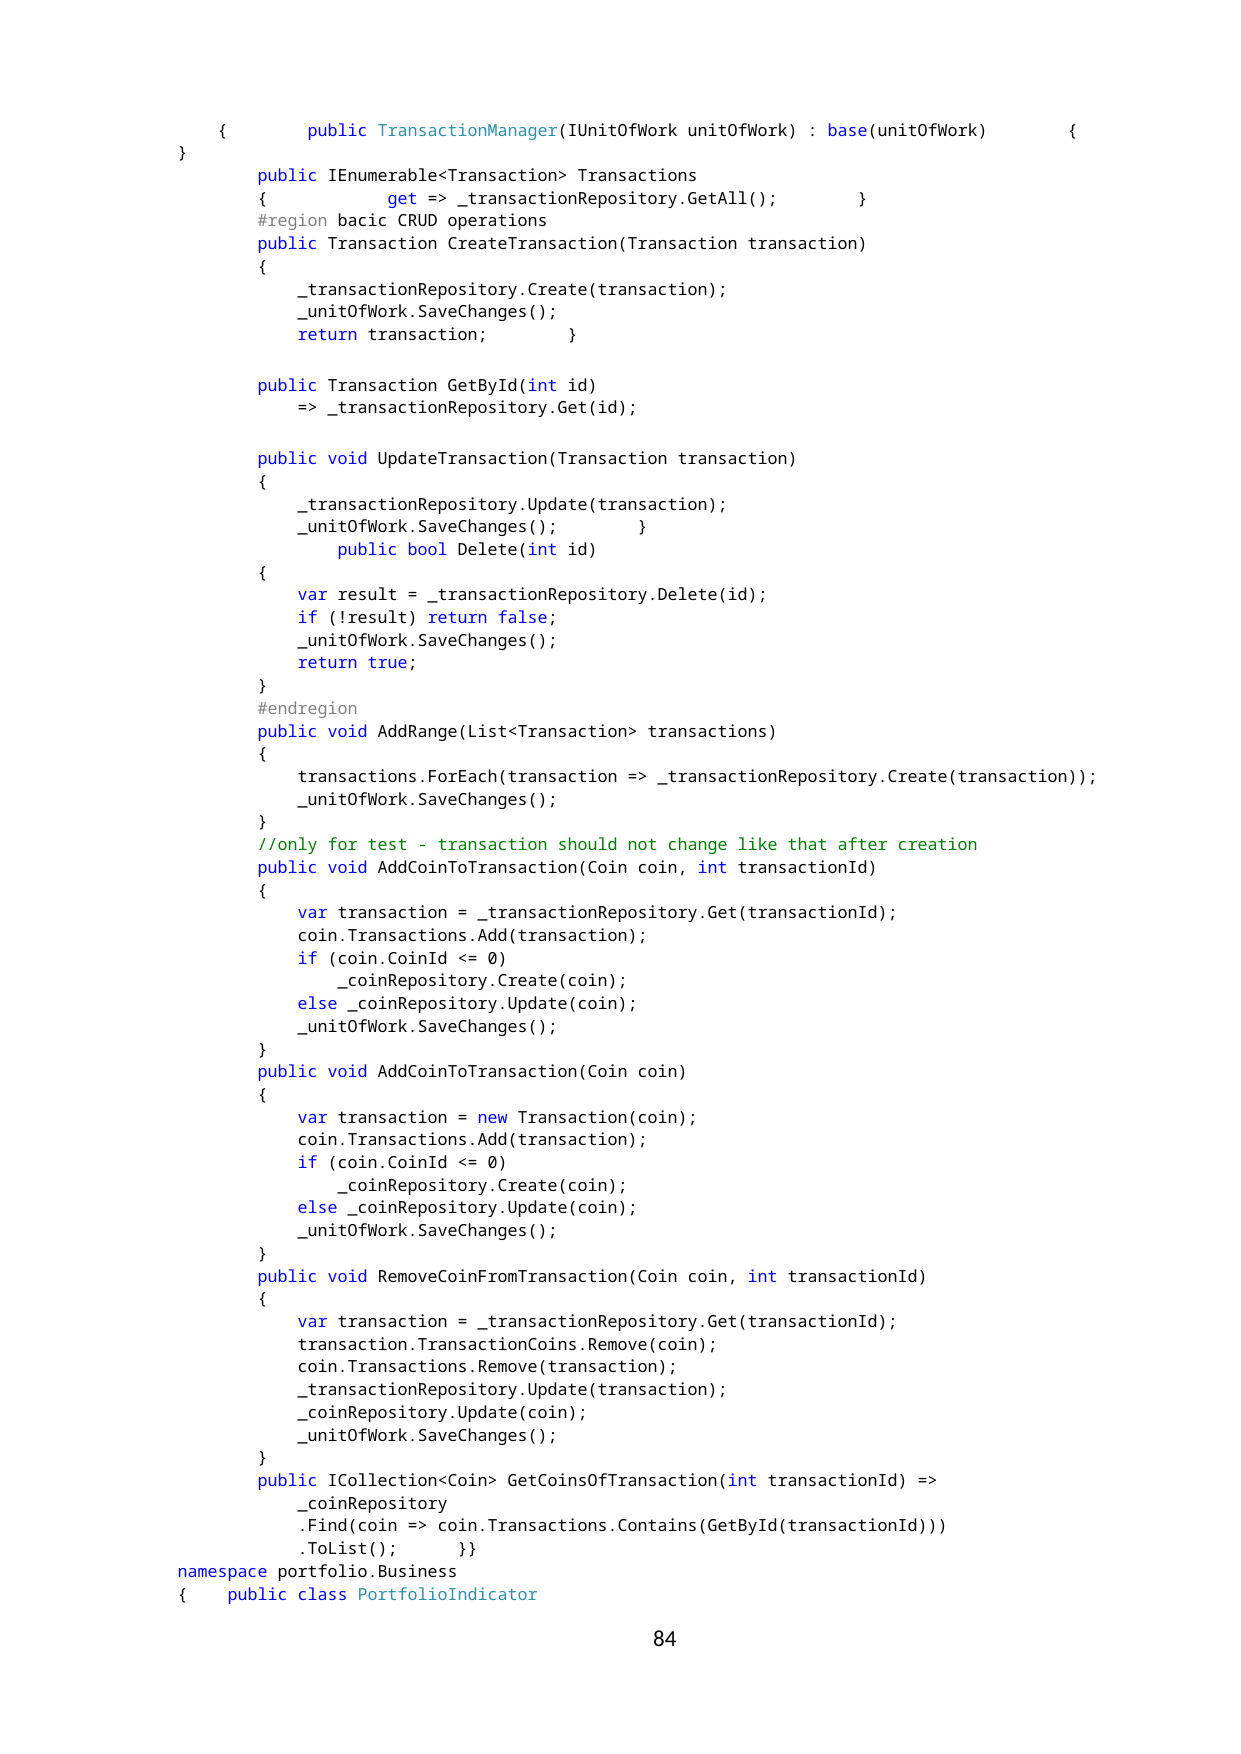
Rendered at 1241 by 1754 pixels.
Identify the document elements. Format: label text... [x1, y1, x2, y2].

text { public TransactionManager(IUnitOfWork unitOfWork) : base(unitOfWork) { } [177, 118, 1152, 163]
text _unitOfWork.SaveChanges(); [177, 1219, 1152, 1241]
text if (!result) return false; [177, 606, 1152, 628]
text _coinRepository.Update(coin); [177, 1400, 1152, 1423]
text if (coin.CoinId <= 0) [177, 1151, 1152, 1173]
text public void AddCoinToTransaction(Coin coin) [177, 1060, 1152, 1082]
text return true; [177, 651, 1152, 674]
text #region bacic CRUD operations [177, 209, 1152, 232]
text #endregion [177, 696, 1152, 719]
text { [177, 1287, 1152, 1309]
text _transactionRepository.Update(transaction); [177, 1378, 1152, 1400]
text var transaction = new Transaction(coin); [177, 1105, 1152, 1128]
text var result = _transactionRepository.Delete(id); [177, 583, 1152, 606]
text var transaction = _transactionRepository.Get(transactionId); [177, 901, 1152, 923]
text _unitOfWork.SaveChanges(); [177, 1423, 1152, 1446]
text _unitOfWork.SaveChanges(); [177, 300, 1152, 322]
text public IEnumerable<Transaction> Transactions [177, 163, 1152, 186]
text { get => _transactionRepository.GetAll(); } [177, 186, 1152, 209]
text else _coinRepository.Update(coin); [177, 992, 1152, 1014]
text var transaction = _transactionRepository.Get(transactionId); [177, 1309, 1152, 1332]
text { [177, 878, 1152, 901]
text public Transaction GetById(int id) [177, 373, 1152, 396]
text else _coinRepository.Update(coin); [177, 1196, 1152, 1219]
text { public class PortfolioIndicator [177, 1582, 1152, 1605]
text _coinRepository.Create(coin); [177, 1173, 1152, 1196]
text _transactionRepository.Create(transaction); [177, 277, 1152, 300]
text { [177, 742, 1152, 764]
text public void AddCoinToTransaction(Coin coin, int transactionId) [177, 855, 1152, 878]
text public ICollection<Coin> GetCoinsOfTransaction(int transactionId) => [177, 1468, 1152, 1491]
text public void RemoveCoinFromTransaction(Coin coin, int transactionId) [177, 1264, 1152, 1287]
text public bool Delete(int id) [177, 537, 1152, 560]
text _unitOfWork.SaveChanges(); } [177, 515, 1152, 537]
text transaction.TransactionCoins.Remove(coin); [177, 1332, 1152, 1355]
text coin.Transactions.Remove(transaction); [177, 1355, 1152, 1378]
text => _transactionRepository.Get(id); [177, 396, 1152, 419]
text _unitOfWork.SaveChanges(); [177, 787, 1152, 810]
text } [177, 674, 1152, 696]
text } [177, 1446, 1152, 1468]
text .ToList(); }} [177, 1537, 1152, 1559]
text _coinRepository.Create(coin); [177, 969, 1152, 992]
text } [177, 810, 1152, 833]
text coin.Transactions.Add(transaction); [177, 1128, 1152, 1151]
text public Transaction CreateTransaction(Transaction transaction) [177, 232, 1152, 254]
text return transaction; } [177, 322, 1152, 345]
text { [177, 560, 1152, 583]
text { [177, 254, 1152, 277]
text namespace portfolio.Business [177, 1559, 1152, 1582]
text _unitOfWork.SaveChanges(); [177, 628, 1152, 651]
text _transactionRepository.Update(transaction); [177, 492, 1152, 515]
text //only for test - transaction should not change like that after creation [177, 833, 1152, 855]
text .Find(coin => coin.Transactions.Contains(GetById(transactionId))) [177, 1514, 1152, 1537]
text } [177, 1241, 1152, 1264]
text public void AddRange(List<Transaction> transactions) [177, 719, 1152, 742]
text coin.Transactions.Add(transaction); [177, 923, 1152, 946]
text _coinRepository [177, 1491, 1152, 1514]
text if (coin.CoinId <= 0) [177, 946, 1152, 969]
text } [177, 1037, 1152, 1060]
text { [177, 469, 1152, 492]
text transactions.ForEach(transaction => _transactionRepository.Create(transaction)); [177, 764, 1152, 787]
text { [177, 1082, 1152, 1105]
text public void UpdateTransaction(Transaction transaction) [177, 447, 1152, 469]
text _unitOfWork.SaveChanges(); [177, 1014, 1152, 1037]
